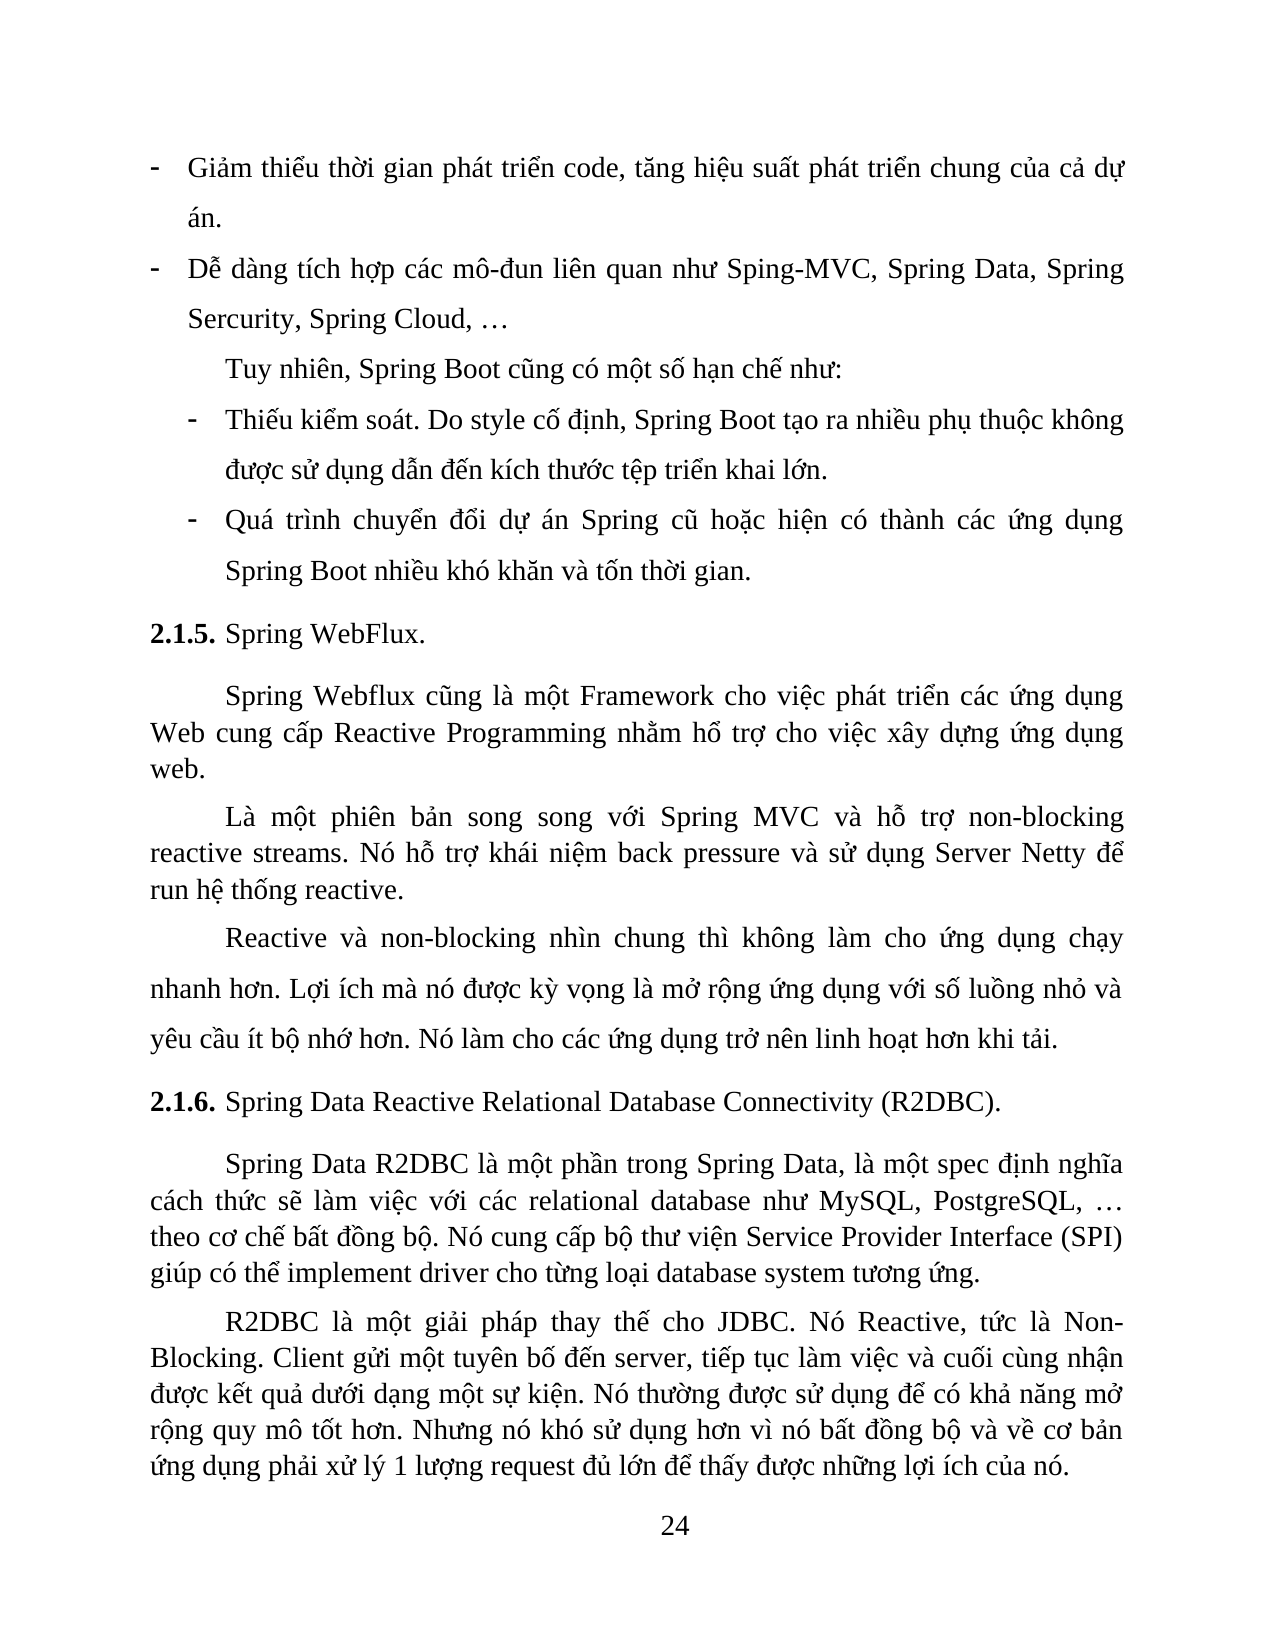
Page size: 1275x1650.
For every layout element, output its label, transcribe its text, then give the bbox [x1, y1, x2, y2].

subtitle Spring Data Reactive Relational Database Connectivity (R2DBC). [150, 1084, 1125, 1117]
text Spring Data R2DBC là một phần trong Spring Data, là một spec định nghĩa cách thức sẽ làm việc với các relational database như MySQL, PostgreSQL, … theo cơ chế bất đồng bộ. Nó cung cấp bộ thư viện Service Provider Interface (SPI) giúp có thể implement driver cho từng loại database system tương ứng. [150, 1147, 1125, 1289]
text Spring Webflux cũng là một Framework cho việc phát triển các ứng dụng Web cung cấp Reactive Programming nhằm hổ trợ cho việc xây dựng ứng dụng web. [150, 678, 1125, 784]
text R2DBC là một giải pháp thay thế cho JDBC. Nó Reactive, tức là Non-Blocking. Client gửi một tuyên bố đến server, tiếp tục làm việc và cuối cùng nhận được kết quả dưới dạng một sự kiện. Nó thường được sử dụng để có khả năng mở rộng quy mô tốt hơn. Nhưng nó khó sử dụng hơn vì nó bất đồng bộ và về cơ bản ứng dụng phải xử lý 1 lượng request đủ lớn để thấy được những lợi ích của nó. [150, 1304, 1125, 1482]
list Tuy nhiên, Spring Boot cũng có một số hạn chế như: [187, 351, 1125, 385]
list Thiếu kiểm soát. Do style cố định, Spring Boot tạo ra nhiều phụ thuộc không được sử dụng dẫn đến kích thước tệp triển khai lớn. [187, 402, 1125, 486]
list Giảm thiểu thời gian phát triển code, tăng hiệu suất phát triển chung của cả dự án. [150, 150, 1125, 234]
subtitle Spring WebFlux. [150, 616, 1125, 649]
list Reactive và non-blocking nhìn chung thì không làm cho ứng dụng chạy nhanh hơn. Lợi ích mà nó được kỳ vọng là mở rộng ứng dụng với số luồng nhỏ và yêu cầu ít bộ nhớ hơn. Nó làm cho các ứng dụng trở nên linh hoạt hơn khi tải. [150, 920, 1125, 1054]
list Quá trình chuyển đổi dự án Spring cũ hoặc hiện có thành các ứng dụng Spring Boot nhiều khó khăn và tốn thời gian. [187, 502, 1125, 586]
list Dễ dàng tích hợp các mô-đun liên quan như Sping-MVC, Spring Data, Spring Sercurity, Spring Cloud, … [150, 251, 1125, 335]
text Là một phiên bản song song với Spring MVC và hỗ trợ non-blocking reactive streams. Nó hỗ trợ khái niệm back pressure và sử dụng Server Netty để run hệ thống reactive. [150, 799, 1125, 905]
